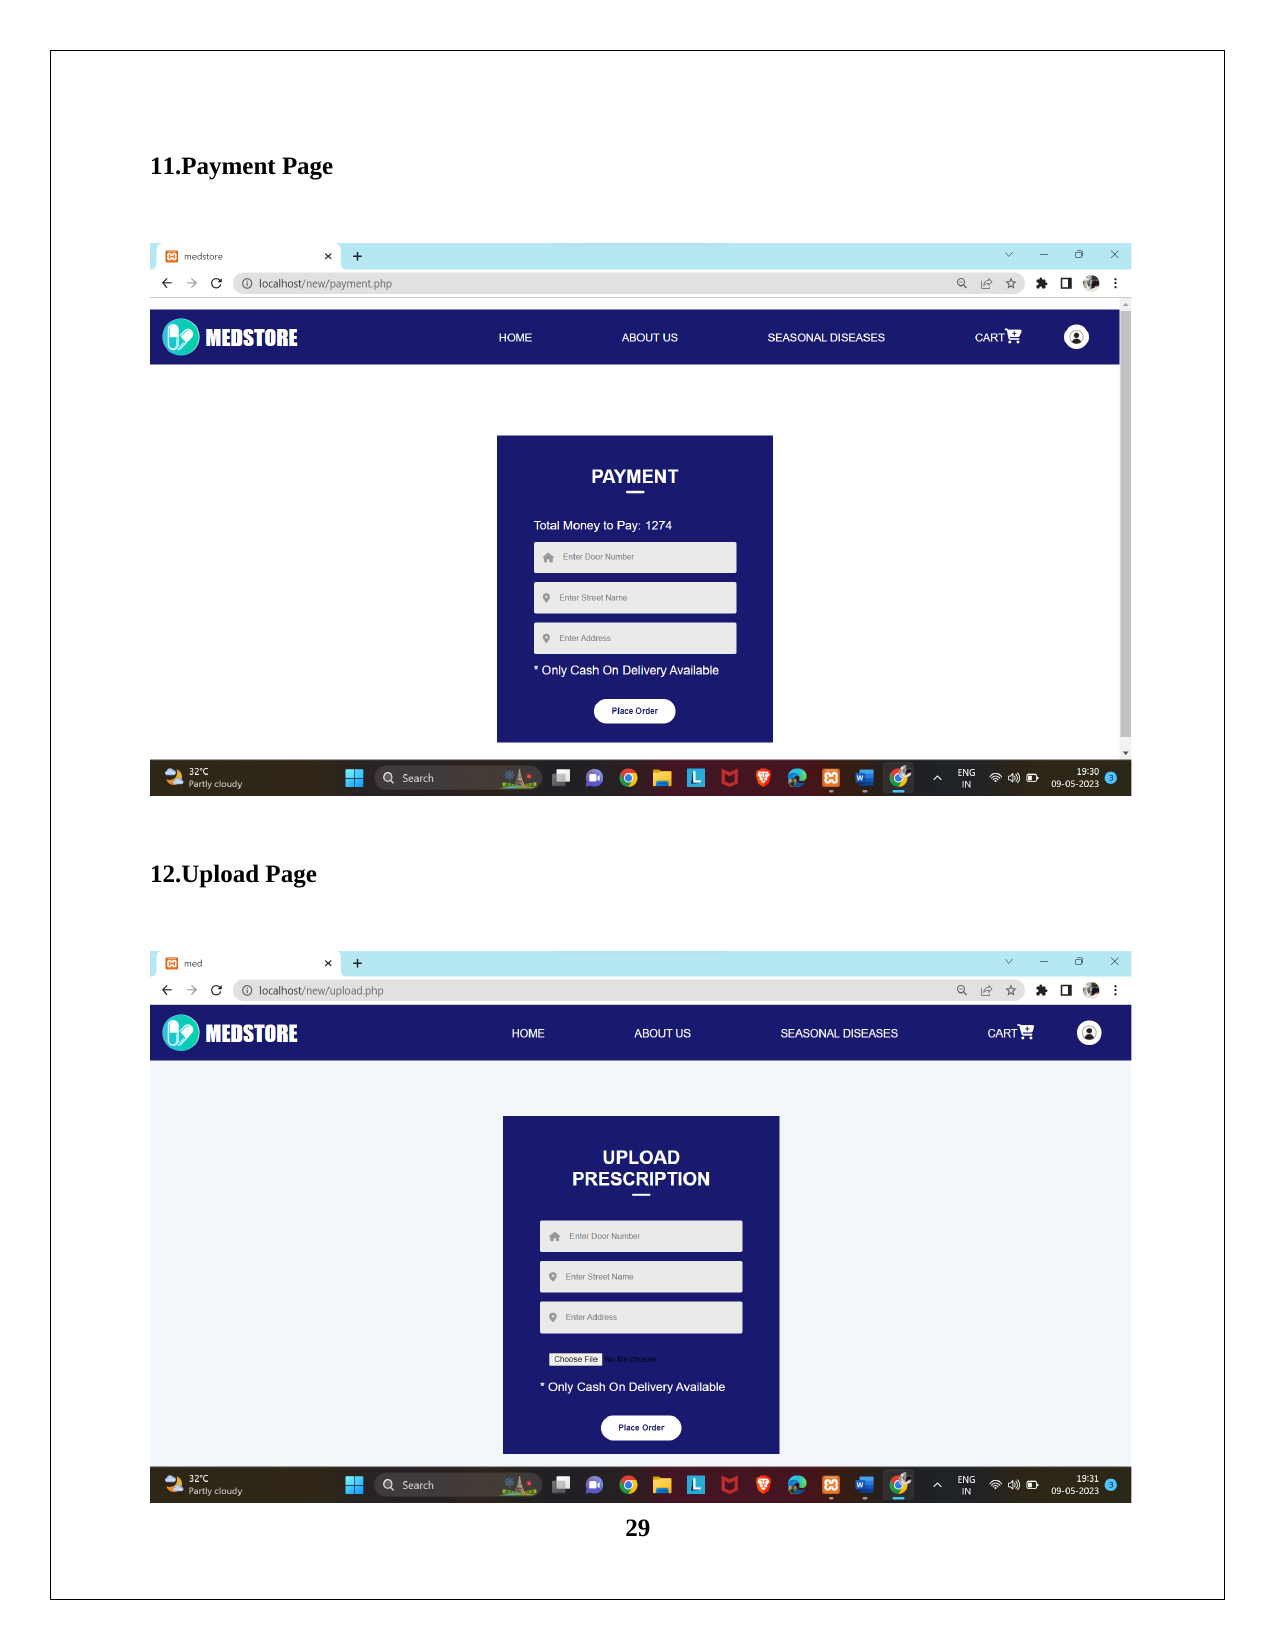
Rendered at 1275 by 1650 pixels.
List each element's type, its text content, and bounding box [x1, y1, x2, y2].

text 12.Upload Page [150, 859, 1131, 887]
picture [150, 243, 1132, 796]
text 11.Payment Page [150, 151, 1131, 180]
picture [150, 951, 1132, 1503]
